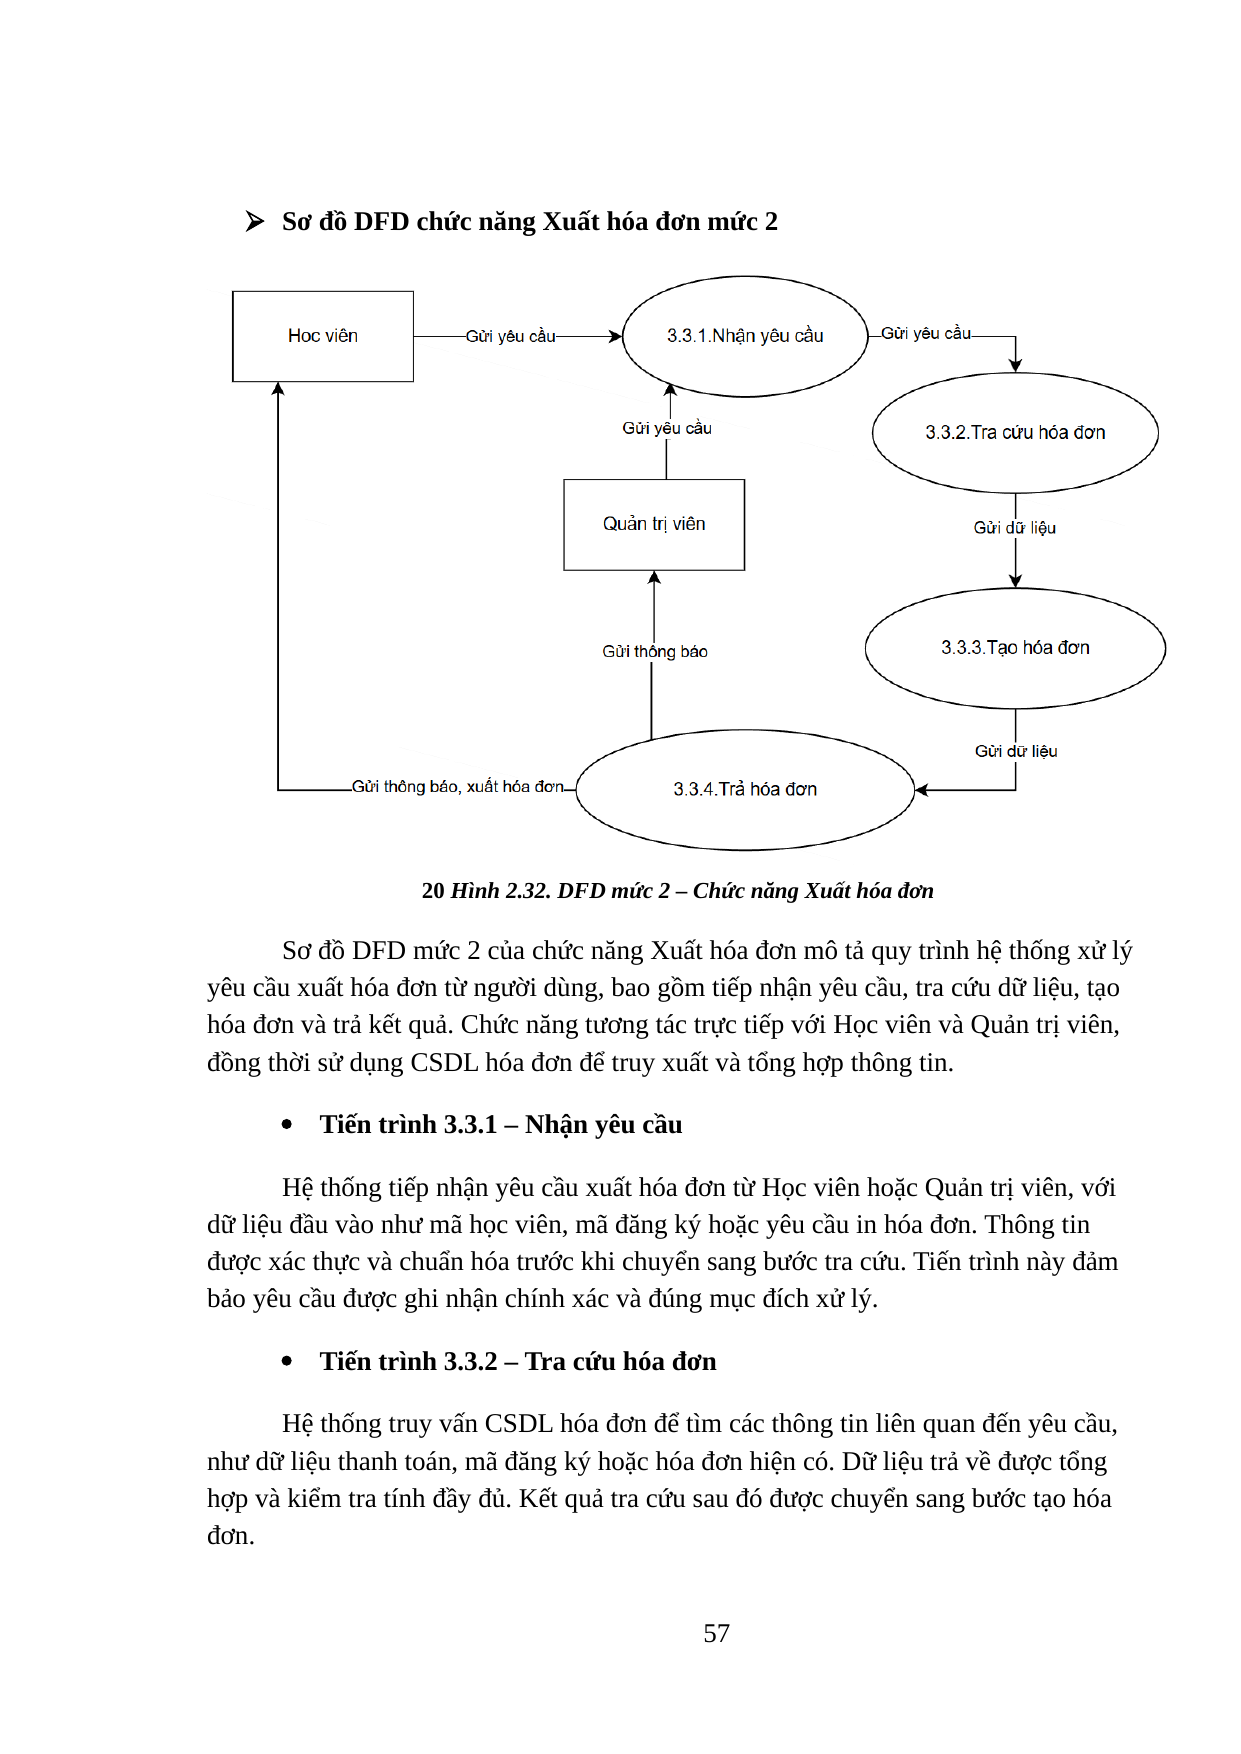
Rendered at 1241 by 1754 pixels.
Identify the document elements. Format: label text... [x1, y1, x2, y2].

picture [206, 267, 1187, 865]
list Tiến trình 3.3.2 – Tra cứu hóa đơn [282, 1345, 1152, 1376]
text Hệ thống truy vấn CSDL hóa đơn để tìm các thông tin liên quan đến yêu cầu, như dữ liệu thanh toán, mã đăng ký hoặc hóa đơn hiện có. Dữ liệu trả về được tổng hợp và kiểm tra tính đầy đủ. Kết quả tra cứu sau đó được chuyển sang bước tạo hóa đơn. [207, 1407, 1152, 1550]
list Sơ đồ DFD chức năng Xuất hóa đơn mức 2 [244, 205, 1152, 237]
text Hệ thống tiếp nhận yêu cầu xuất hóa đơn từ Học viên hoặc Quản trị viên, với dữ liệu đầu vào như mã học viên, mã đăng ký hoặc yêu cầu in hóa đơn. Thông tin được xác thực và chuẩn hóa trước khi chuyển sang bước tra cứu. Tiến trình này đảm bảo yêu cầu được ghi nhận chính xác và đúng mục đích xử lý. [207, 1171, 1152, 1314]
text Sơ đồ DFD mức 2 của chức năng Xuất hóa đơn mô tả quy trình hệ thống xử lý yêu cầu xuất hóa đơn từ người dùng, bao gồm tiếp nhận yêu cầu, tra cứu dữ liệu, tạo hóa đơn và trả kết quả. Chức năng tương tác trực tiếp với Học viên và Quản trị viên, đồng thời sử dụng CSDL hóa đơn để truy xuất và tổng hợp thông tin. [207, 934, 1152, 1077]
list Tiến trình 3.3.1 – Nhận yêu cầu [282, 1108, 1152, 1139]
